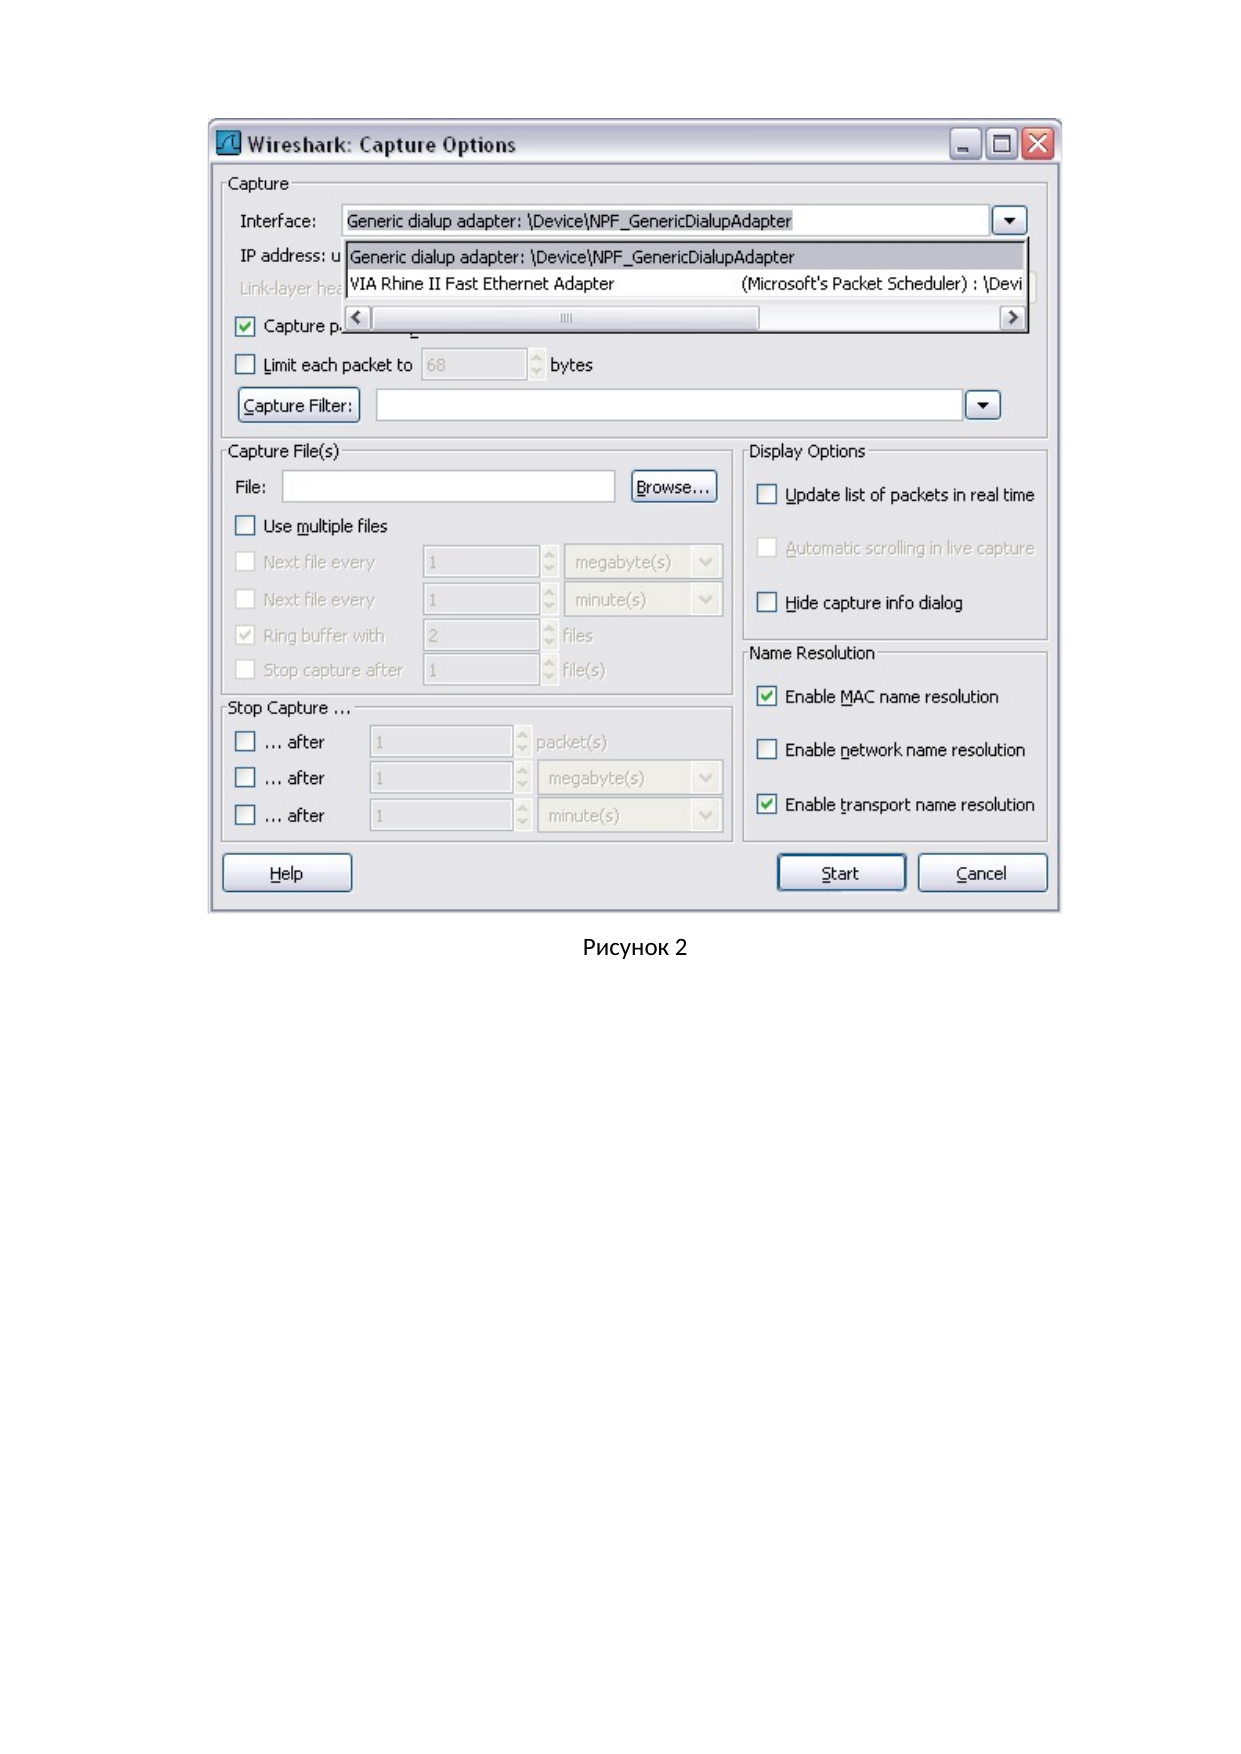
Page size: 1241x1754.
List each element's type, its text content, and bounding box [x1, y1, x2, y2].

text Рисунок 2 [103, 931, 1167, 961]
